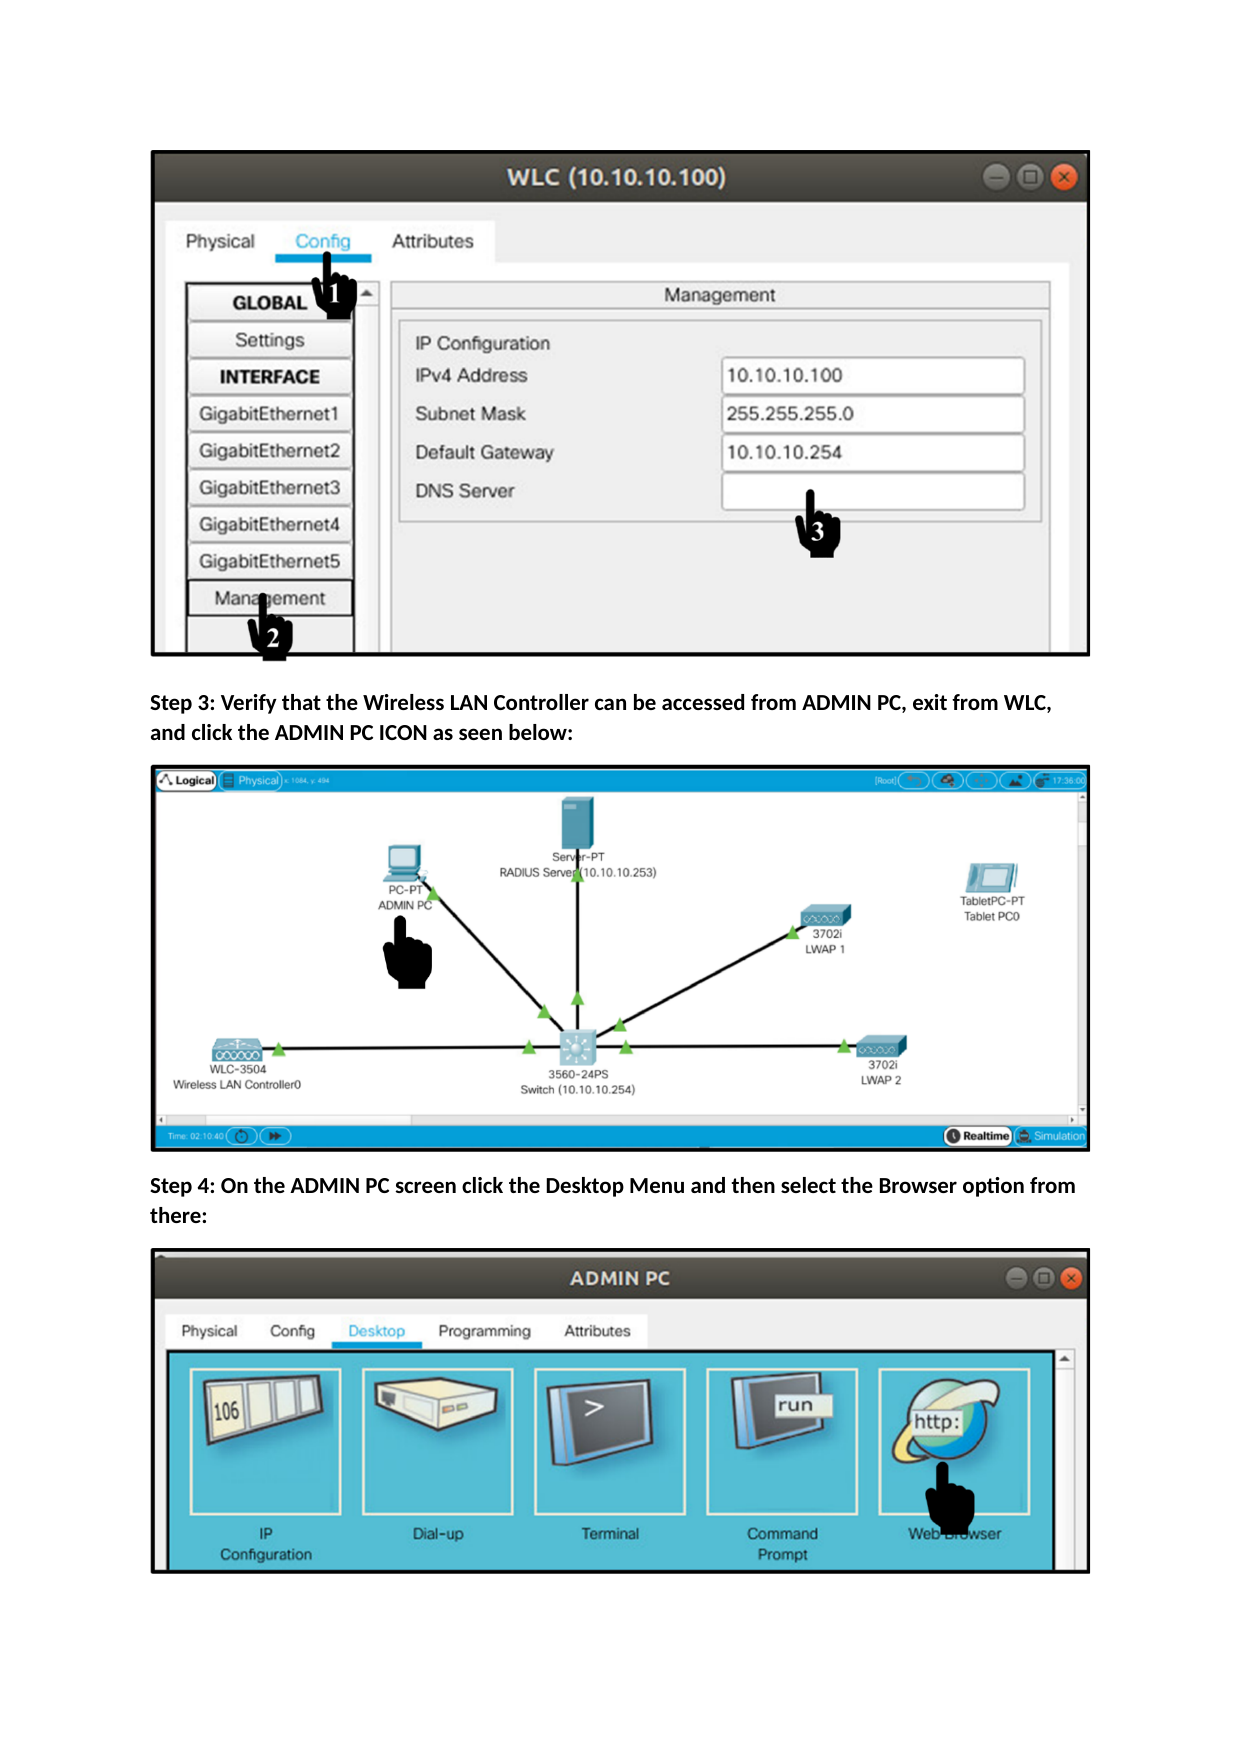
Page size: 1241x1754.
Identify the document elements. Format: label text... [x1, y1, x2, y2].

picture [150, 1248, 1091, 1574]
text Step 4: On the ADMIN PC screen click the Desktop Menu and then select the Browser option from there: [150, 1171, 1090, 1229]
picture [150, 764, 1091, 1152]
text Step 3: Verify that the Wireless LAN Controller can be accessed from ADMIN PC, exit from WLC, and click the ADMIN PC ICON as seen below: [150, 688, 1090, 746]
picture [150, 150, 1091, 669]
